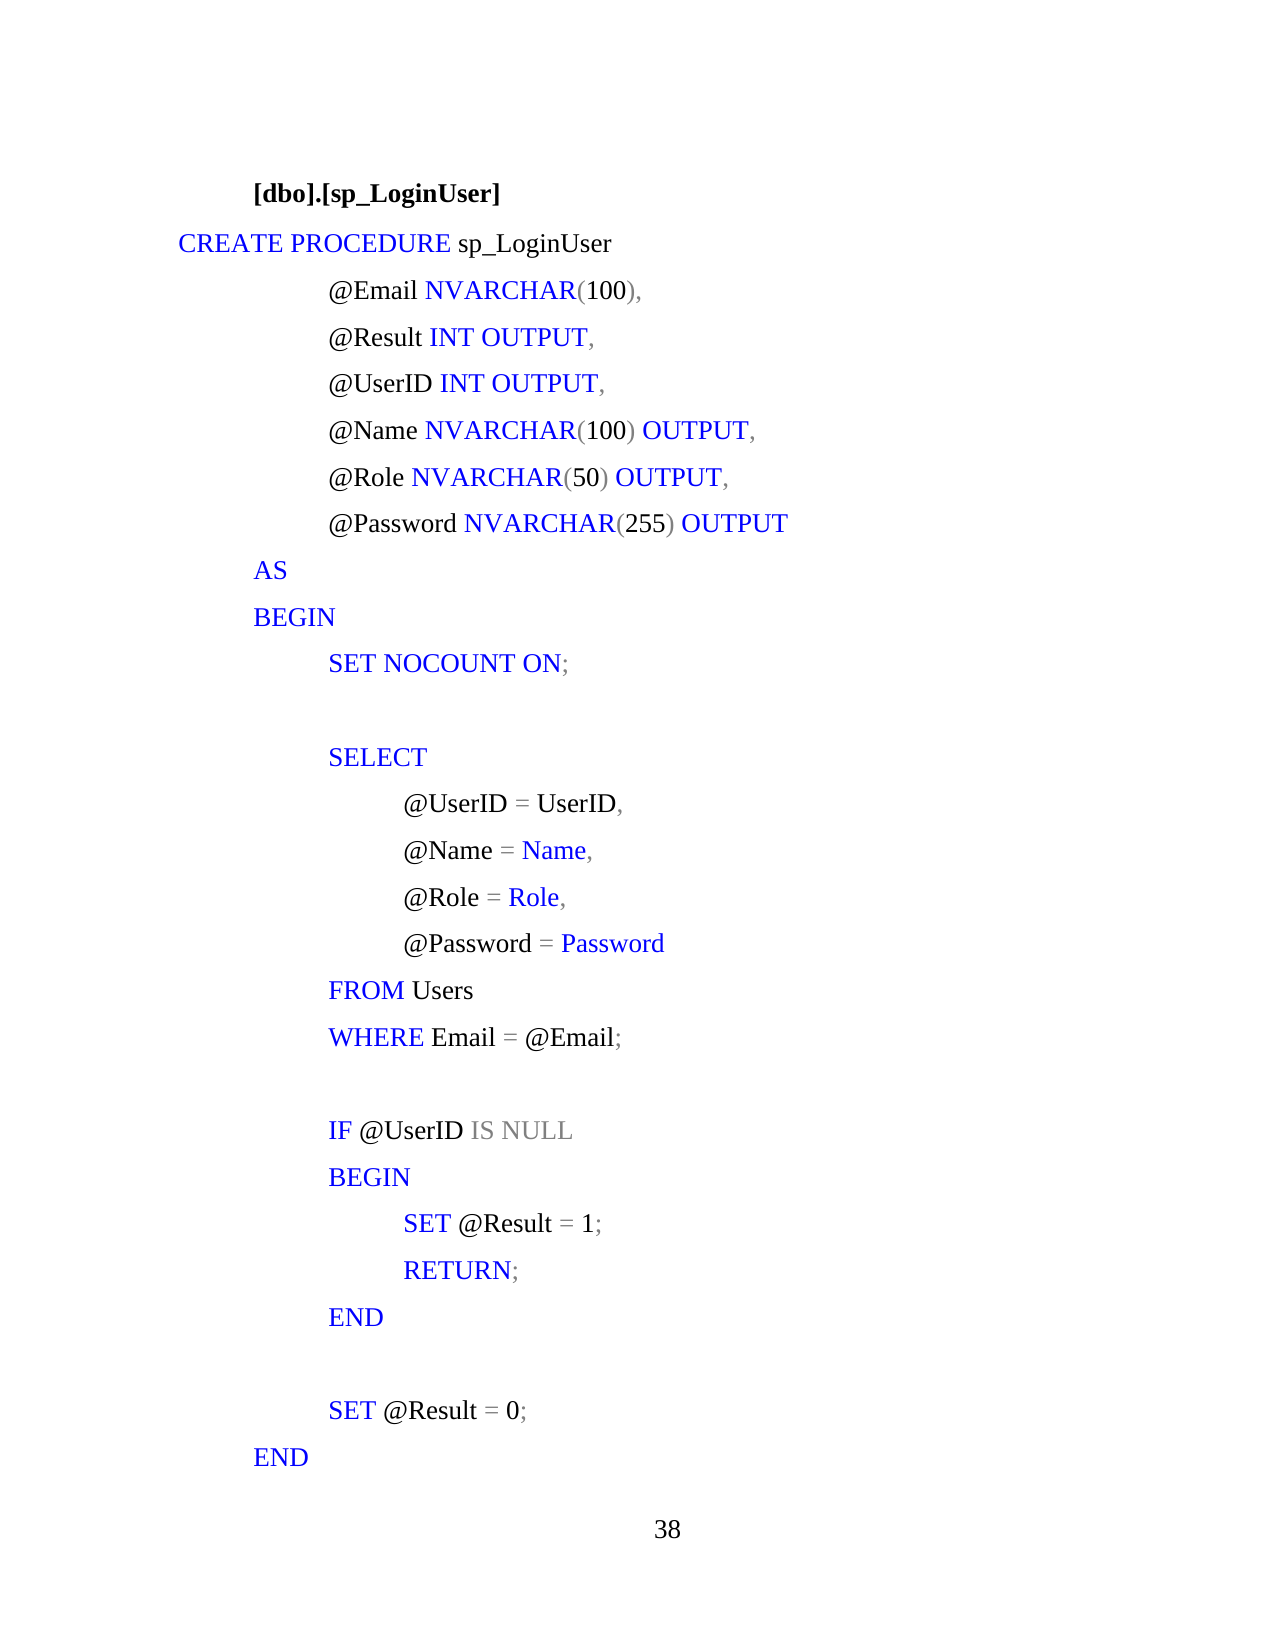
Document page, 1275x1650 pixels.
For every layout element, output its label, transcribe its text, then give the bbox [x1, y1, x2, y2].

text END [178, 1301, 1157, 1332]
text AS [178, 554, 1157, 585]
text @Password NVARCHAR(255) OUTPUT [178, 507, 1157, 538]
text SET @Result = 0; [178, 1394, 1157, 1425]
text FROM Users [178, 974, 1157, 1005]
text BEGIN [178, 601, 1157, 632]
text IF @UserID IS NULL [178, 1114, 1157, 1145]
text WHERE Email = @Email; [178, 1021, 1157, 1052]
text @Role = Role, [178, 881, 1157, 912]
text CREATE PROCEDURE sp_LoginUser [178, 227, 1157, 258]
text @Result INT OUTPUT, [178, 321, 1157, 352]
text RETURN; [178, 1254, 1157, 1285]
text @Name NVARCHAR(100) OUTPUT, [178, 414, 1157, 445]
text SET @Result = 1; [178, 1207, 1157, 1238]
text [dbo].[sp_LoginUser] [178, 177, 1157, 208]
text BEGIN [178, 1161, 1157, 1192]
text @Role NVARCHAR(50) OUTPUT, [178, 461, 1157, 492]
text @Email NVARCHAR(100), [178, 274, 1157, 305]
text @UserID = UserID, [178, 787, 1157, 818]
text SELECT [178, 741, 1157, 772]
text END [178, 1441, 1157, 1472]
text @Name = Name, [178, 834, 1157, 865]
text @Password = Password [178, 927, 1157, 958]
text SET NOCOUNT ON; [178, 647, 1157, 678]
text @UserID INT OUTPUT, [178, 367, 1157, 398]
